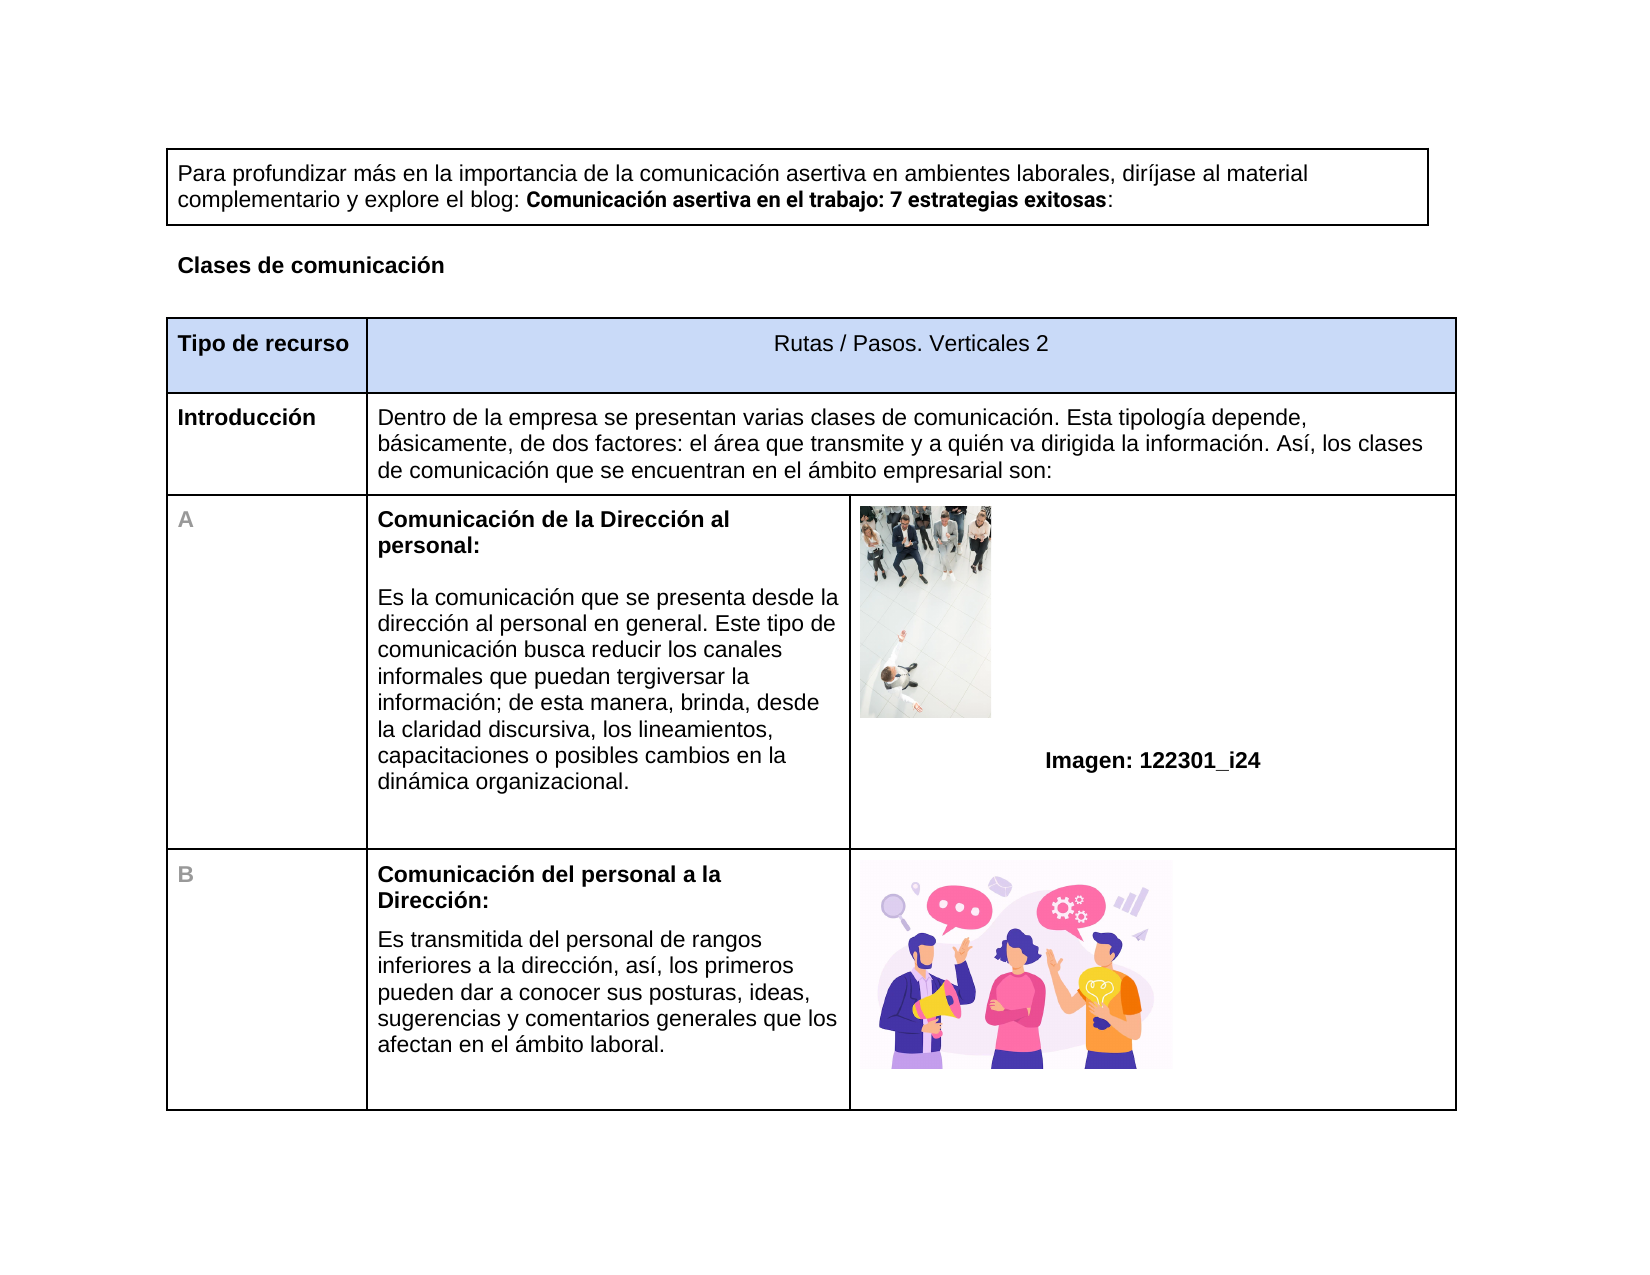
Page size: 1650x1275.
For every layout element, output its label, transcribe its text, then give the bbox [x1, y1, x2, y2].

table_cell Introducción [168, 394, 366, 493]
table_cell Dentro de la empresa se presentan varias clases de comunicación. Esta tipología depende, básicamente, de dos factores: el área que transmite y a quién va dirigida la información. Así, los clases de comunicación que se encuentran en el ámbito empresarial son: [368, 394, 1455, 493]
table_cell B [168, 850, 366, 1109]
picture [860, 506, 992, 718]
picture [860, 860, 1173, 1069]
table_cell Comunicación de la Dirección al personal: Es la comunicación que se presenta desde la dirección al personal en general. Este tipo de comunicación busca reducir los canales informales que puedan tergiversar la información; de esta manera, brinda, desde la claridad discursiva, los lineamientos, capacitaciones o posibles cambios en la dinámica organizacional. [368, 496, 849, 848]
table_cell Imagen: 122301_i24 [851, 496, 1455, 848]
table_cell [168, 150, 1427, 224]
table_cell Imagen: 122301_i25 [851, 850, 1455, 1109]
table_header Rutas / Pasos. Verticales 2 [368, 319, 1455, 392]
table_header Tipo de recurso [168, 319, 366, 392]
table_cell A [168, 496, 366, 848]
text Clases de comunicación [177, 252, 1473, 278]
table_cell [368, 850, 849, 1109]
